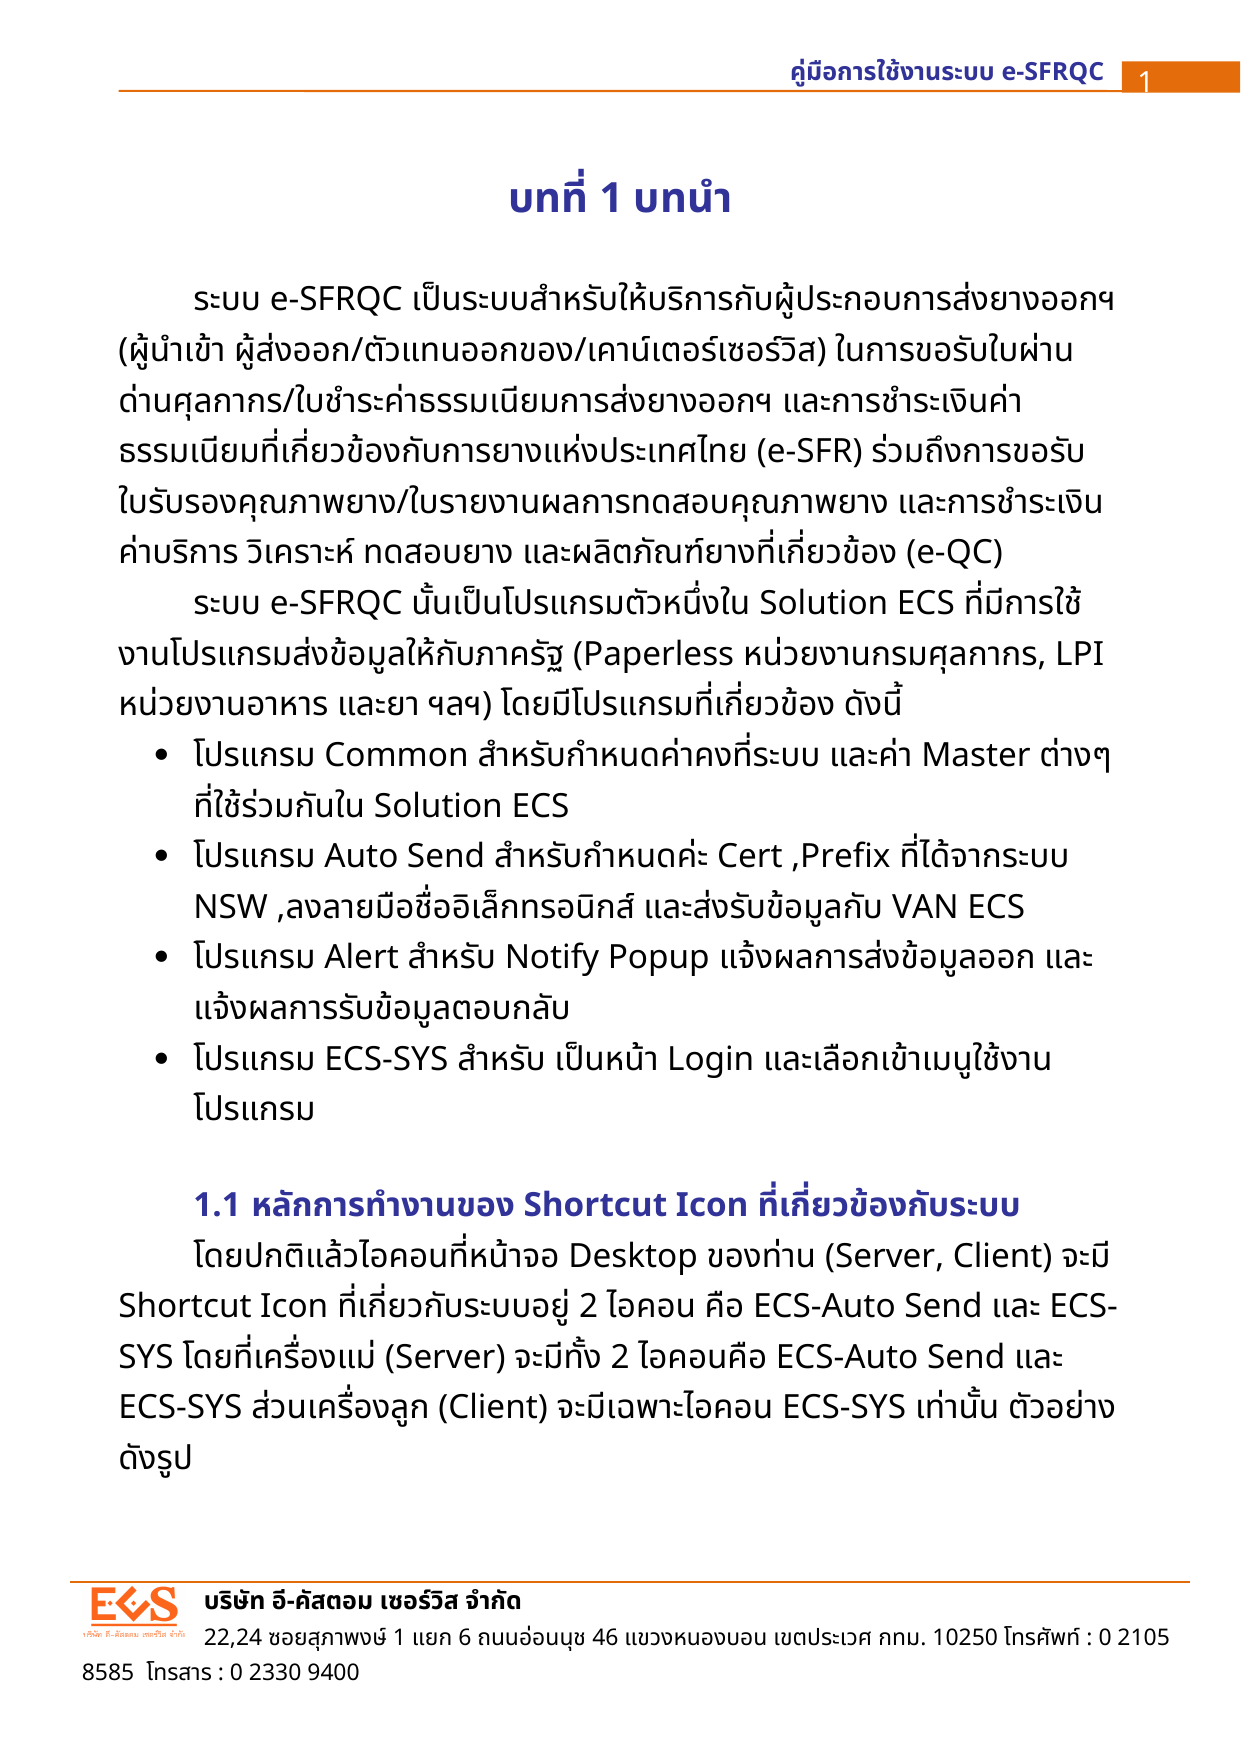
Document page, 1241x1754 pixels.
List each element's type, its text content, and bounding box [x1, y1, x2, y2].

subtitle หลักการทำงานของ Shortcut Icon ที่เกี่ยวข้องกับระบบ [193, 1181, 1122, 1231]
text ระบบ e-SFRQC เป็นระบบสำหรับให้บริการกับผู้ประกอบการส่งยางออกฯ (ผู้นำเข้า ผู้ส่งออก/ตัวแทนออกของ/เคาน์เตอร์เซอร์วิส) ในการขอรับใบผ่านด่านศุลกากร/ใบชําระค่าธรรมเนียมการส่งยางออกฯ และการชําระเงินค่าธรรมเนียมที่เกี่ยวข้องกับการยางแห่งประเทศไทย (e-SFR) ร่วมถึงการขอรับใบรับรองคุณภาพยาง/ใบรายงานผลการทดสอบคุณภาพยาง และการชําระเงินค่าบริการ วิเคราะห์ ทดสอบยาง และผลิตภัณฑ์ยางที่เกี่ยวข้อง (e-QC) [118, 275, 1122, 579]
list โปรแกรม Auto Send สำหรับกำหนดค่ะ Cert ,Prefix ที่ได้จากระบบ NSW ,ลงลายมือชื่ออิเล็กทรอนิกส์ และส่งรับข้อมูลกับ VAN ECS [156, 832, 1122, 933]
picture [81, 1585, 185, 1636]
list โปรแกรม ECS-SYS สำหรับ เป็นหน้า Login และเลือกเข้าเมนูใช้งานโปรแกรม [156, 1034, 1122, 1135]
text โดยปกติแล้วไอคอนที่หน้าจอ Desktop ของท่าน (Server, Client) จะมี Shortcut Icon ที่เกี่ยวกับระบบอยู่ 2 ไอคอน คือ ECS-Auto Send และ ECS-SYS โดยที่เครื่องแม่ (Server) จะมีทั้ง 2 ไอคอนคือ ECS-Auto Send และ ECS-SYS ส่วนเครื่องลูก (Client) จะมีเฉพาะไอคอน ECS-SYS เท่านั้น ตัวอย่างดังรูป [118, 1231, 1122, 1484]
list โปรแกรม Common สำหรับกำหนดค่าคงที่ระบบ และค่า Master ต่างๆ ที่ใช้ร่วมกันใน Solution ECS [156, 731, 1122, 832]
text ระบบ e-SFRQC นั้นเป็นโปรแกรมตัวหนึ่งใน Solution ECS ที่มีการใช้งานโปรแกรมส่งข้อมูลให้กับภาครัฐ (Paperless หน่วยงานกรมศุลกากร, LPI หน่วยงานอาหาร และยา ฯลฯ) โดยมีโปรแกรมที่เกี่ยวข้อง ดังนี้ [118, 579, 1122, 731]
list โปรแกรม Alert สำหรับ Notify Popup แจ้งผลการส่งข้อมูลออก และแจ้งผลการรับข้อมูลตอบกลับ [156, 933, 1122, 1034]
subtitle บทที่ 1 บทนำ [118, 168, 1122, 232]
